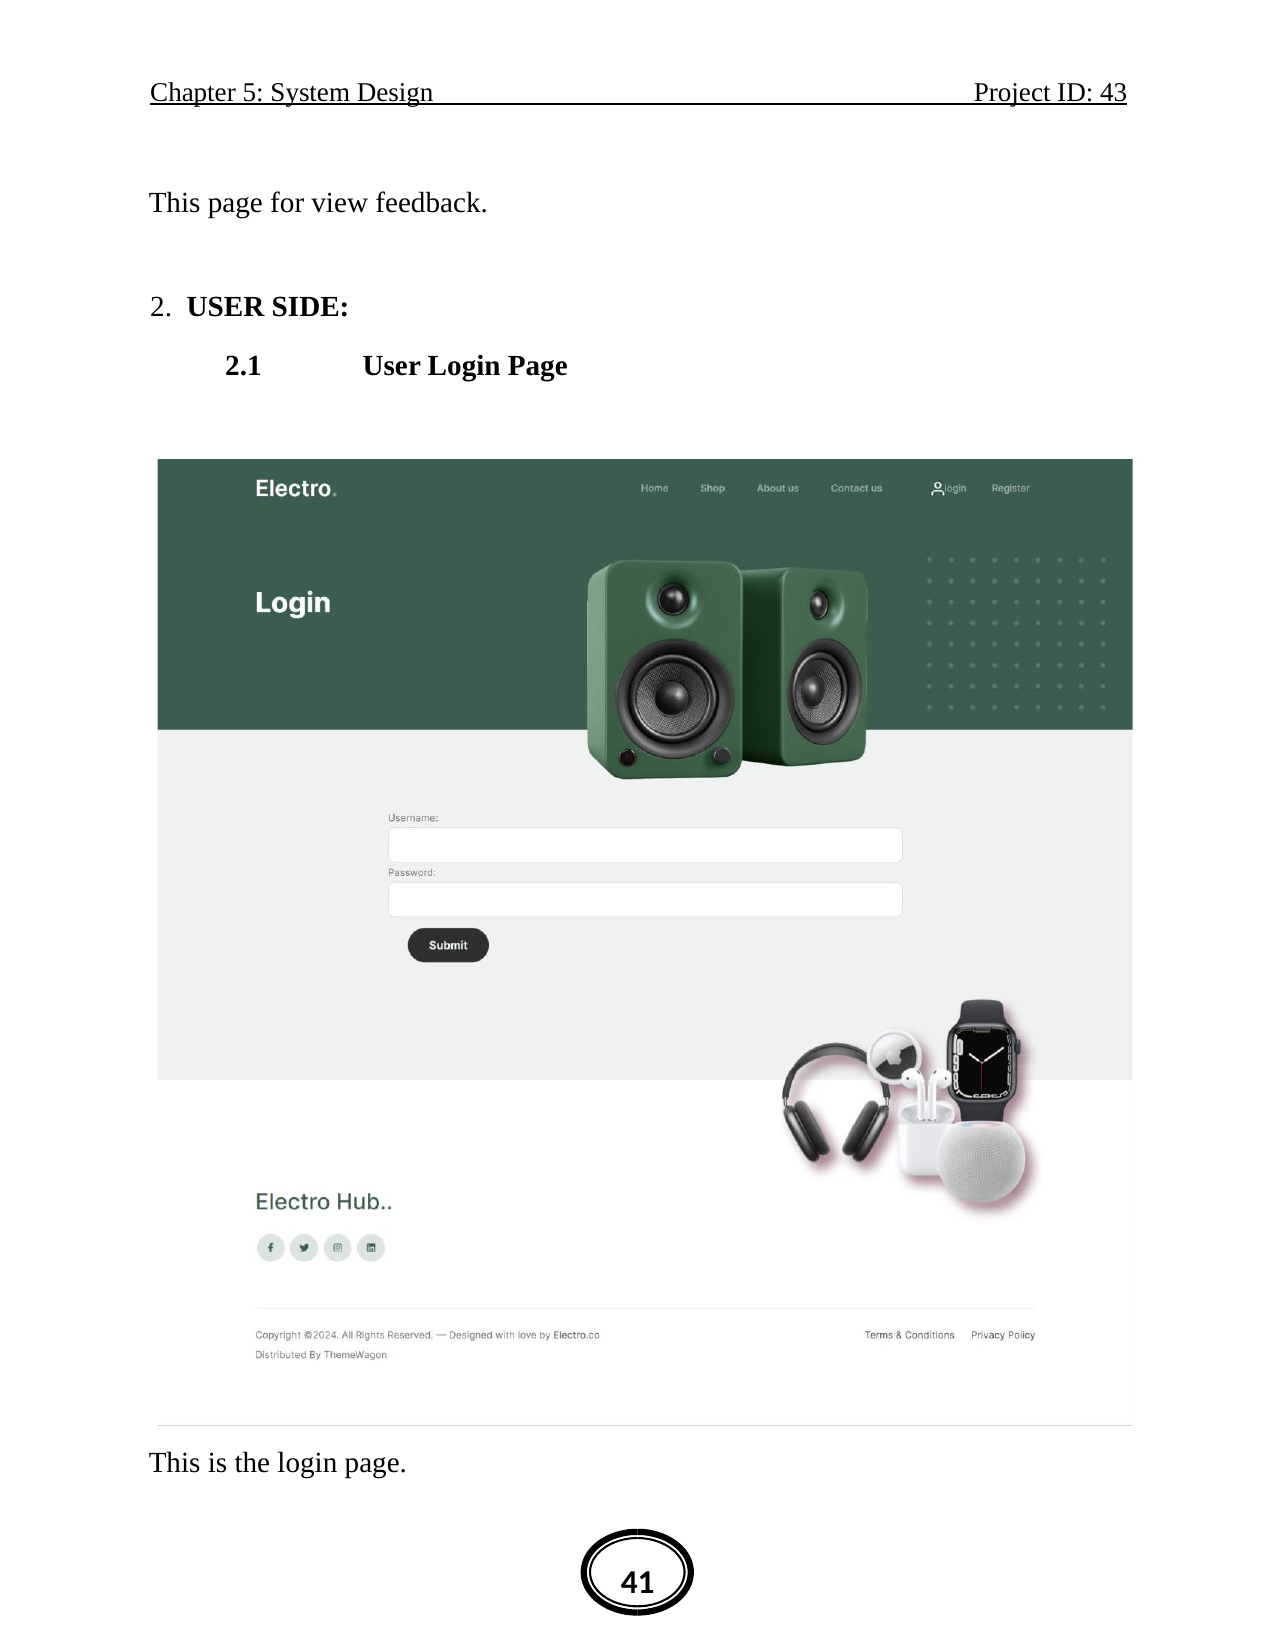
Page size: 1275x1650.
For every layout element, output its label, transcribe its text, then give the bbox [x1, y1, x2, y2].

picture [157, 459, 1133, 1426]
text This is the login page. [148, 1445, 1134, 1479]
list USER SIDE: [150, 289, 1134, 323]
text This page for view feedback. [148, 185, 1134, 218]
list User Login Page [225, 348, 1134, 382]
